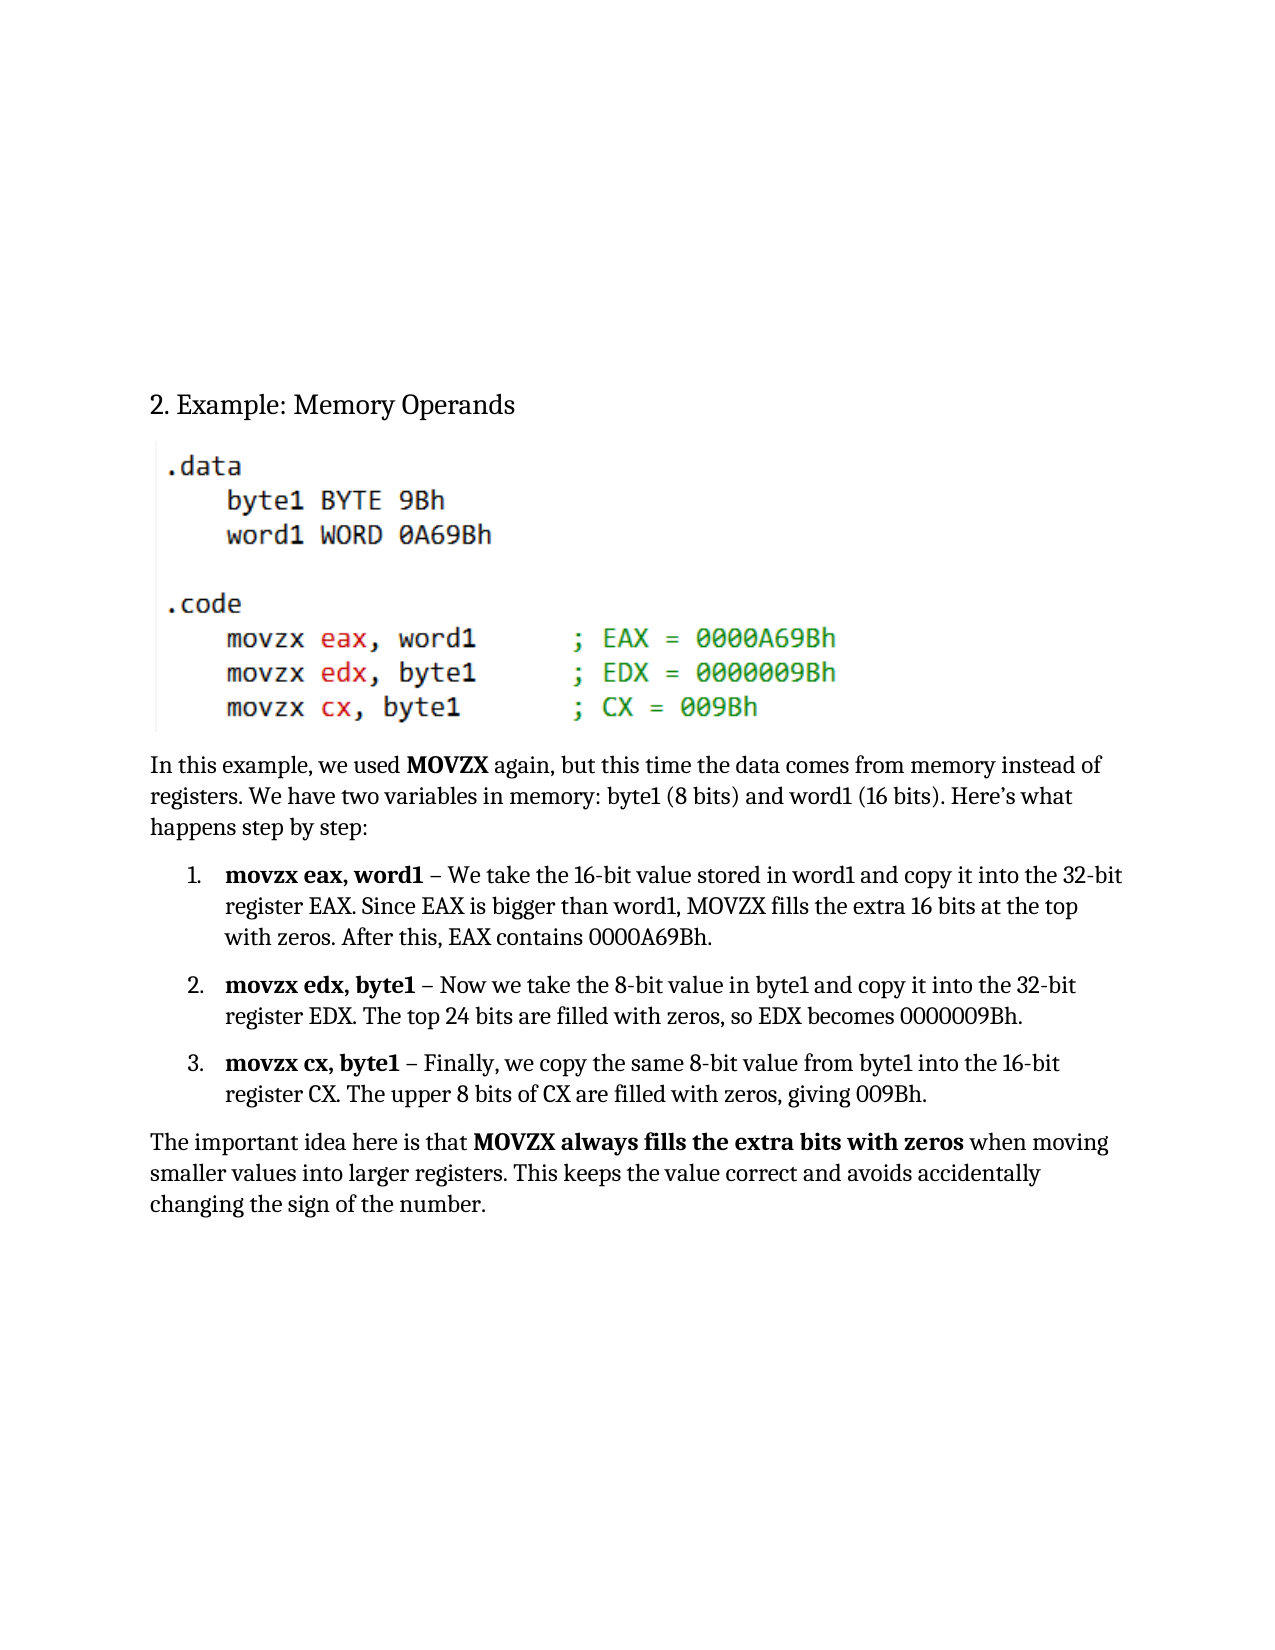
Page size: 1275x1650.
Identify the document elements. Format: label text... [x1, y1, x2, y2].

list movzx cx, byte1 – Finally, we copy the same 8-bit value from byte1 into the 16-bit register CX. The upper 8 bits of CX are filled with zeros, giving 009Bh. [187, 1049, 1125, 1109]
text In this example, we used MOVZX again, but this time the data comes from memory instead of registers. We have two variables in memory: byte1 (8 bits) and word1 (16 bits). Here’s what happens step by step: [150, 751, 1125, 842]
list movzx edx, byte1 – Now we take the 8-bit value in byte1 and copy it into the 32-bit register EDX. The top 24 bits are filled with zeros, so EDX becomes 0000009Bh. [187, 971, 1125, 1030]
list movzx eax, word1 – We take the 16-bit value stored in word1 and copy it into the 32-bit register EAX. Since EAX is bigger than word1, MOVZX fills the extra 16 bits at the top with zeros. After this, EAX contains 0000A69Bh. [187, 861, 1125, 952]
picture [155, 441, 876, 732]
text 2. Example: Memory Operands [150, 388, 1125, 422]
text The important idea here is that MOVZX always fills the extra bits with zeros when moving smaller values into larger registers. This keeps the value correct and avoids accidentally changing the sign of the number. [150, 1128, 1125, 1219]
